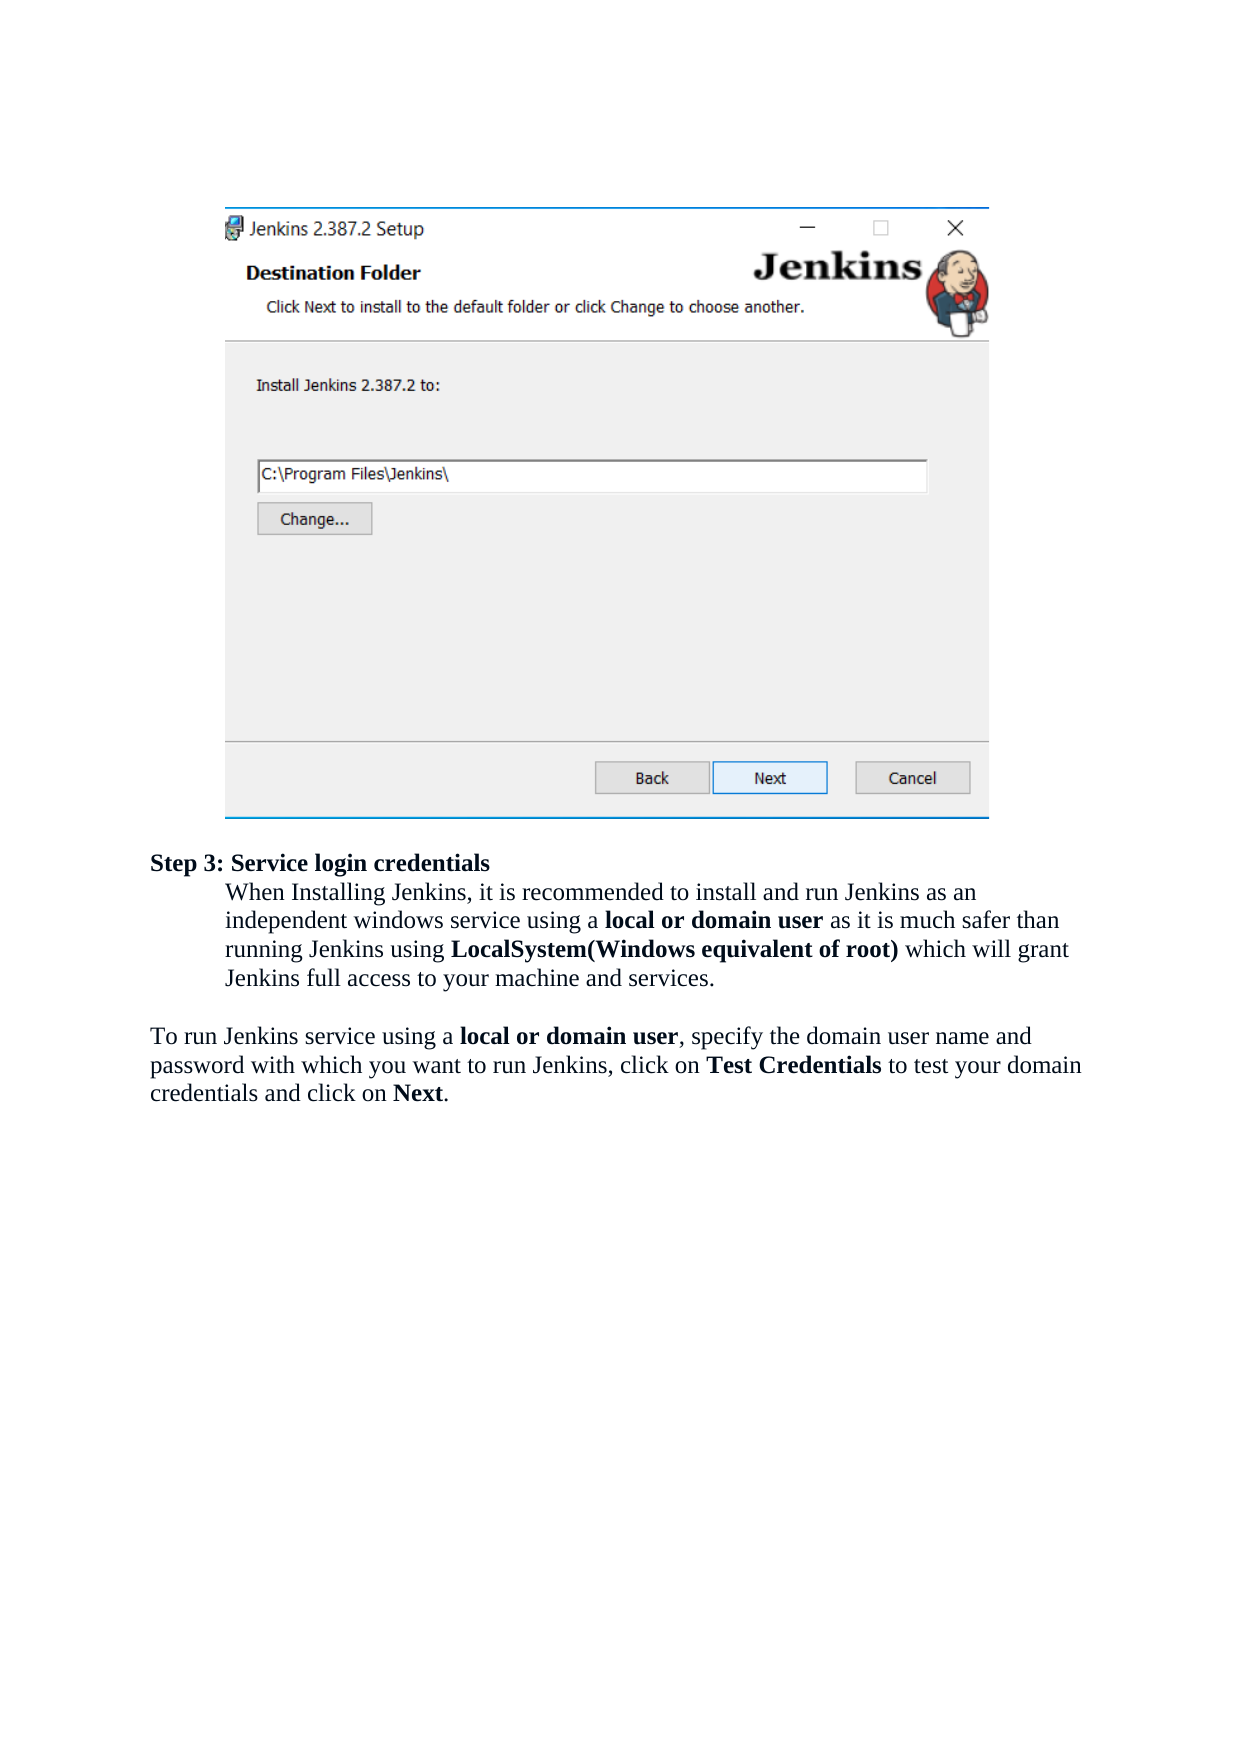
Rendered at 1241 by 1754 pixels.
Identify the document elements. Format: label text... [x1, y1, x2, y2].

text To run Jenkins service using a local or domain user, specify the domain user name and password with which you want to run Jenkins, click on Test Credentials to test your domain credentials and click on Next. [150, 1021, 1090, 1107]
text Step 3: Service login credentials [150, 848, 1090, 877]
text When Installing Jenkins, it is recommended to install and run Jenkins as an independent windows service using a local or domain user as it is much safer than running Jenkins using LocalSystem(Windows equivalent of root) which will grant Jenkins full access to your machine and services. [225, 877, 1090, 992]
picture [225, 207, 990, 819]
